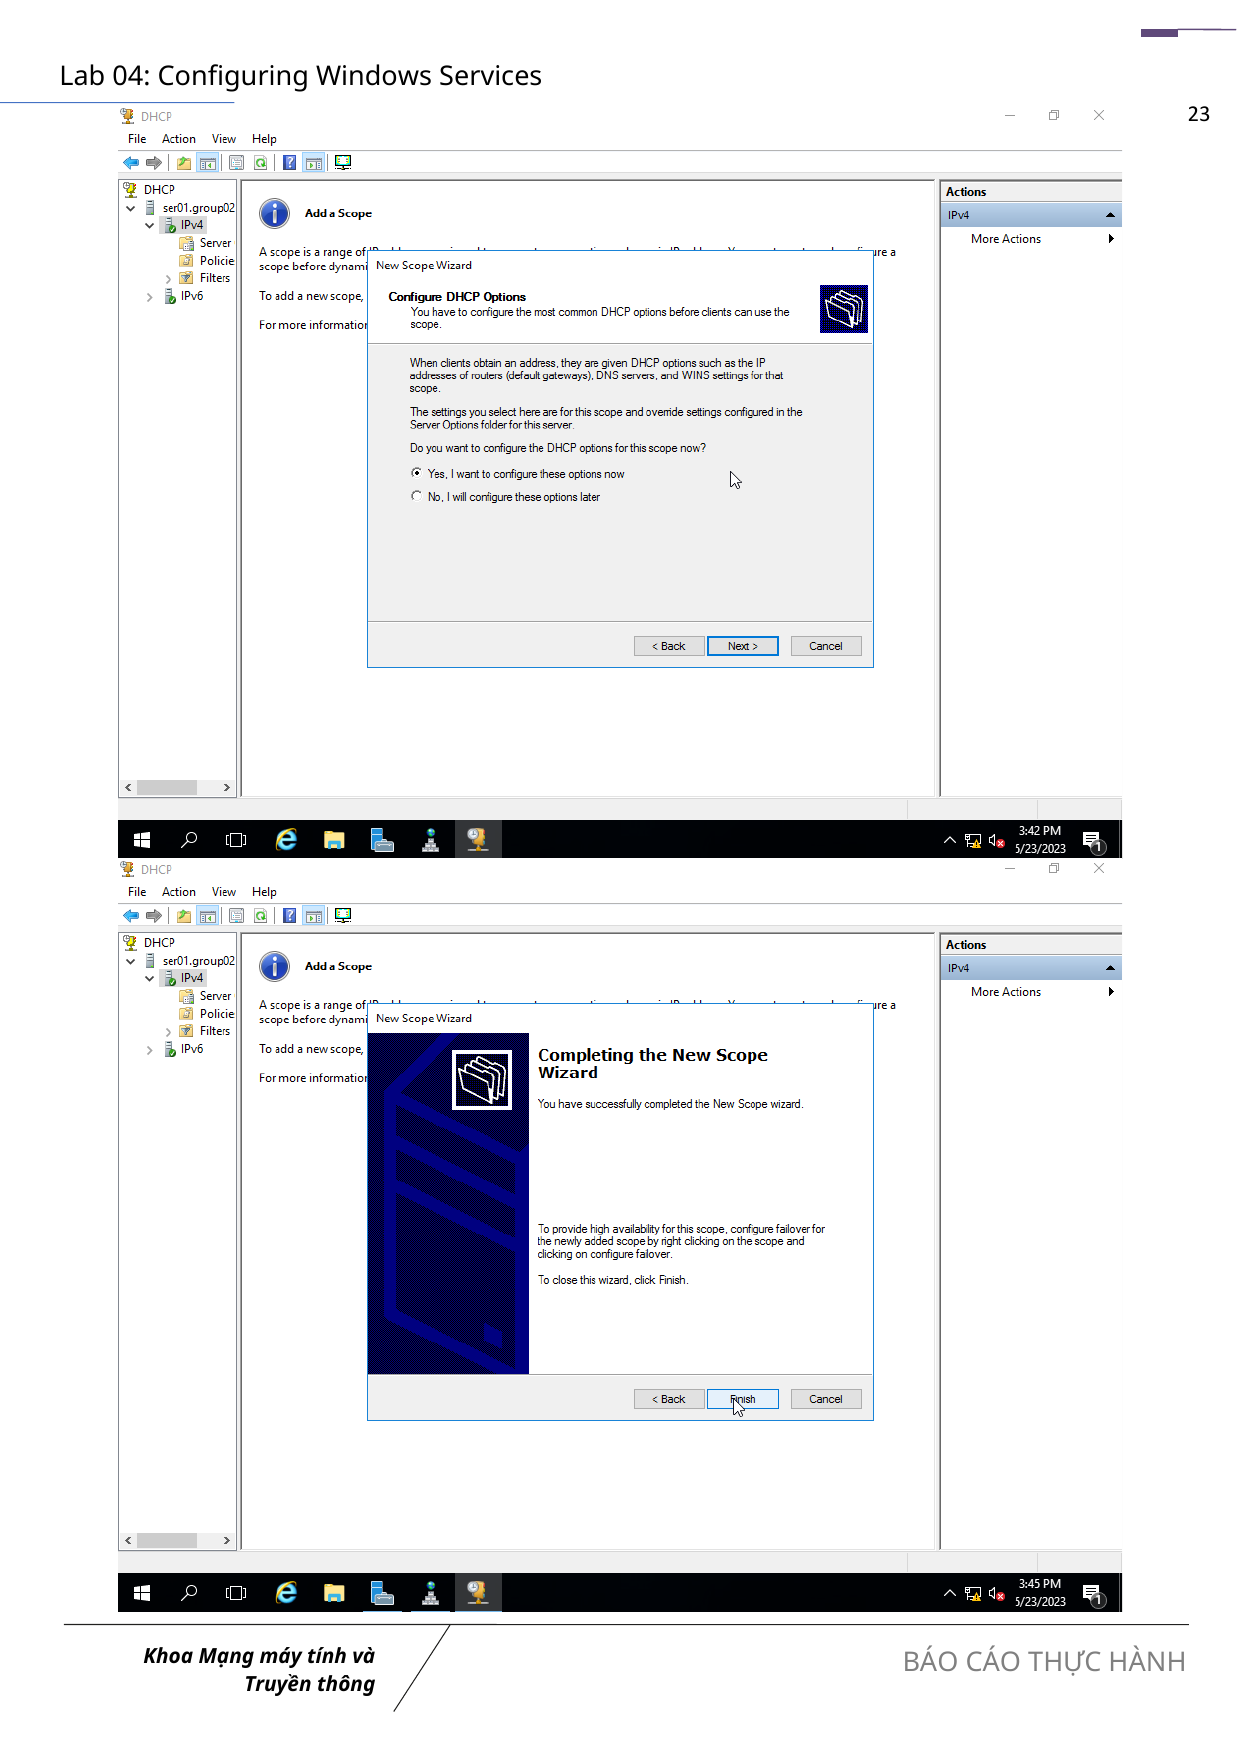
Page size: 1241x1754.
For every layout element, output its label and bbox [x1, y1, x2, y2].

picture [118, 105, 1123, 1612]
